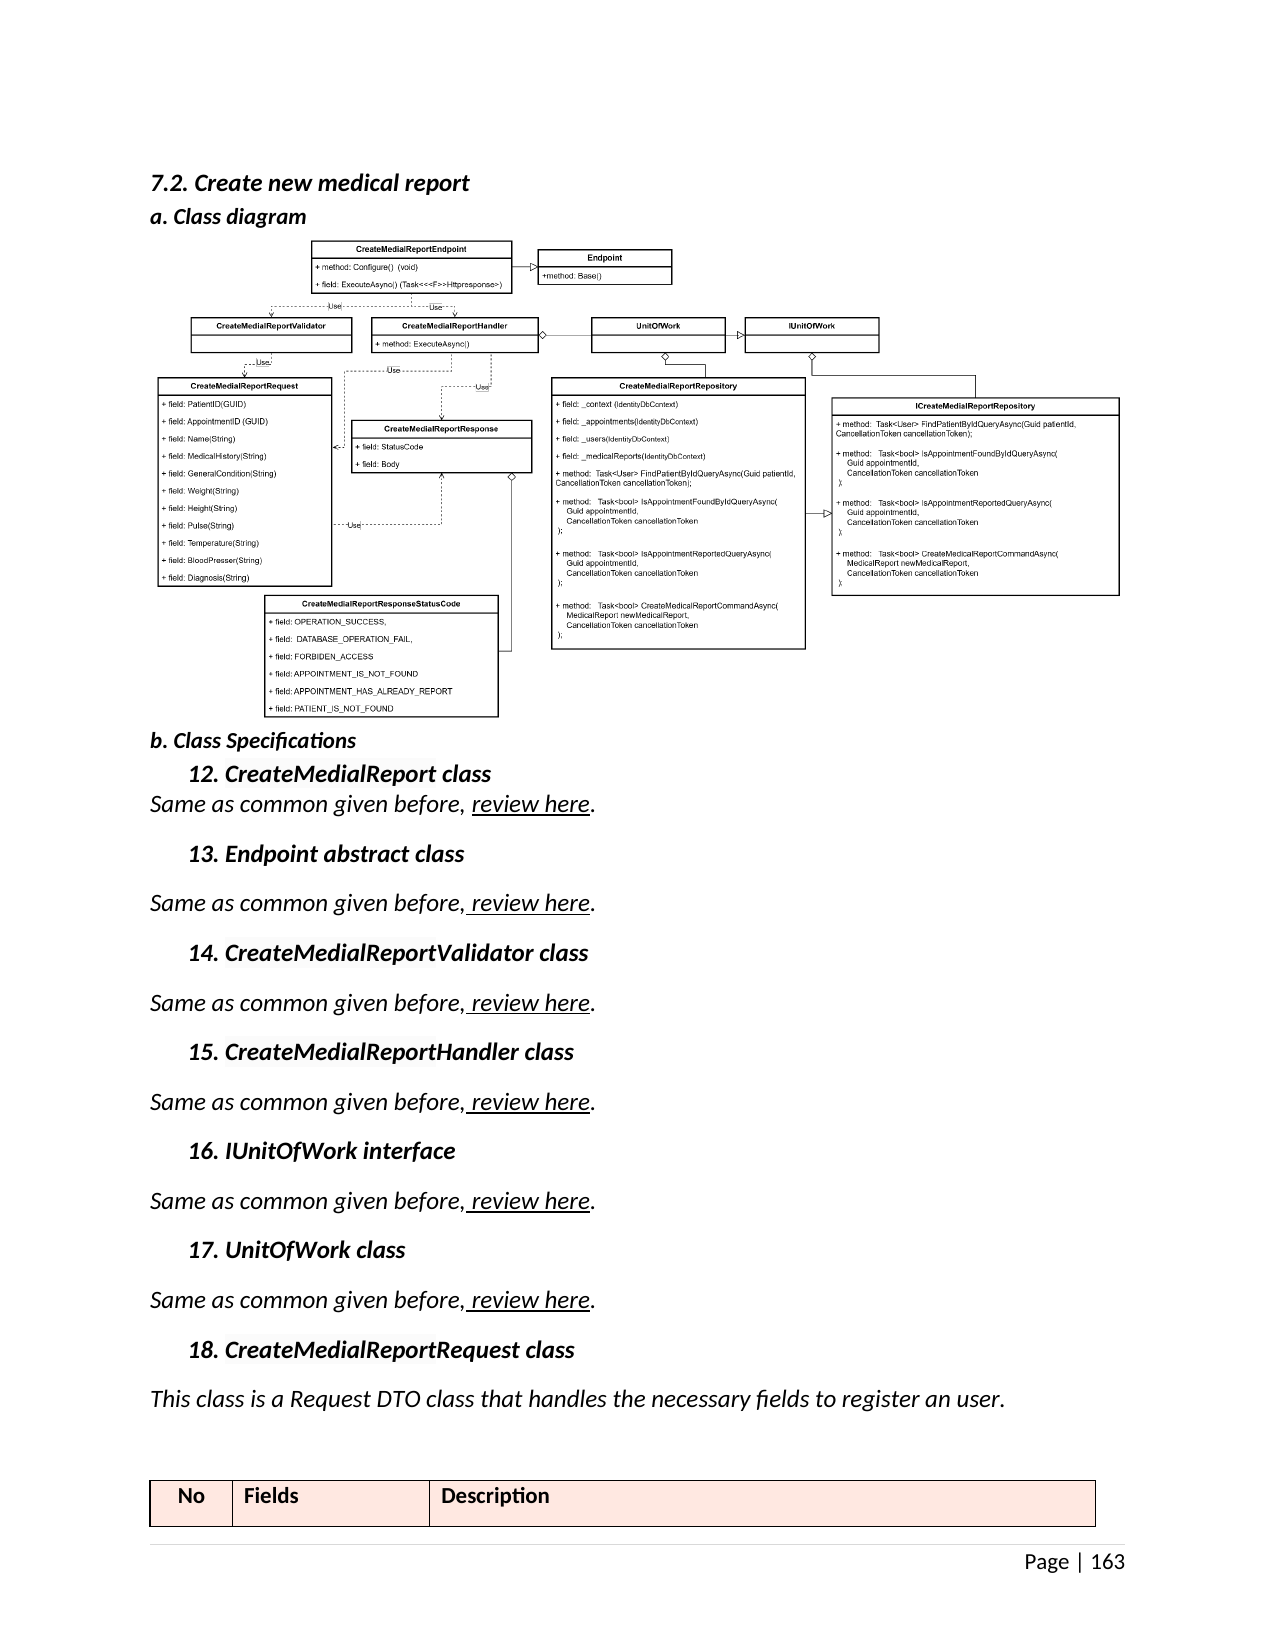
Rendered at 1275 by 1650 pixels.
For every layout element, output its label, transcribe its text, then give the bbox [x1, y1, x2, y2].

subtitle CreateMedialReport class [436, 758, 1125, 788]
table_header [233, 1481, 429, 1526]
text This class is a Request DTO class that handles the necessary fields to register an user. [150, 1383, 1125, 1414]
text Same as common given before, review here. [150, 788, 1125, 819]
list Endpoint abstract class [187, 838, 1125, 868]
subtitle a. Class diagram [150, 202, 1125, 230]
text Same as common given before, review here. [150, 1284, 1125, 1315]
text Same as common given before, review here. [150, 1086, 1125, 1116]
text Same as common given before, review here. [150, 888, 1125, 918]
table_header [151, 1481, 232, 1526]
text Same as common given before, review here. [150, 987, 1125, 1017]
list CreateMedialReportRequest class [436, 1334, 1125, 1364]
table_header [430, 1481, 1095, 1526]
list CreateMedialReportHandler class [436, 1036, 1125, 1067]
subtitle b. Class Specifications [150, 726, 1125, 754]
text Same as common given before, review here. [150, 1185, 1125, 1216]
subtitle 7.2. Create new medical report [150, 167, 1125, 198]
list IUnitOfWork interface [187, 1136, 1125, 1166]
list CreateMedialReportValidator class [436, 937, 1125, 968]
list UnitOfWork class [187, 1235, 1125, 1265]
picture [150, 234, 1125, 726]
